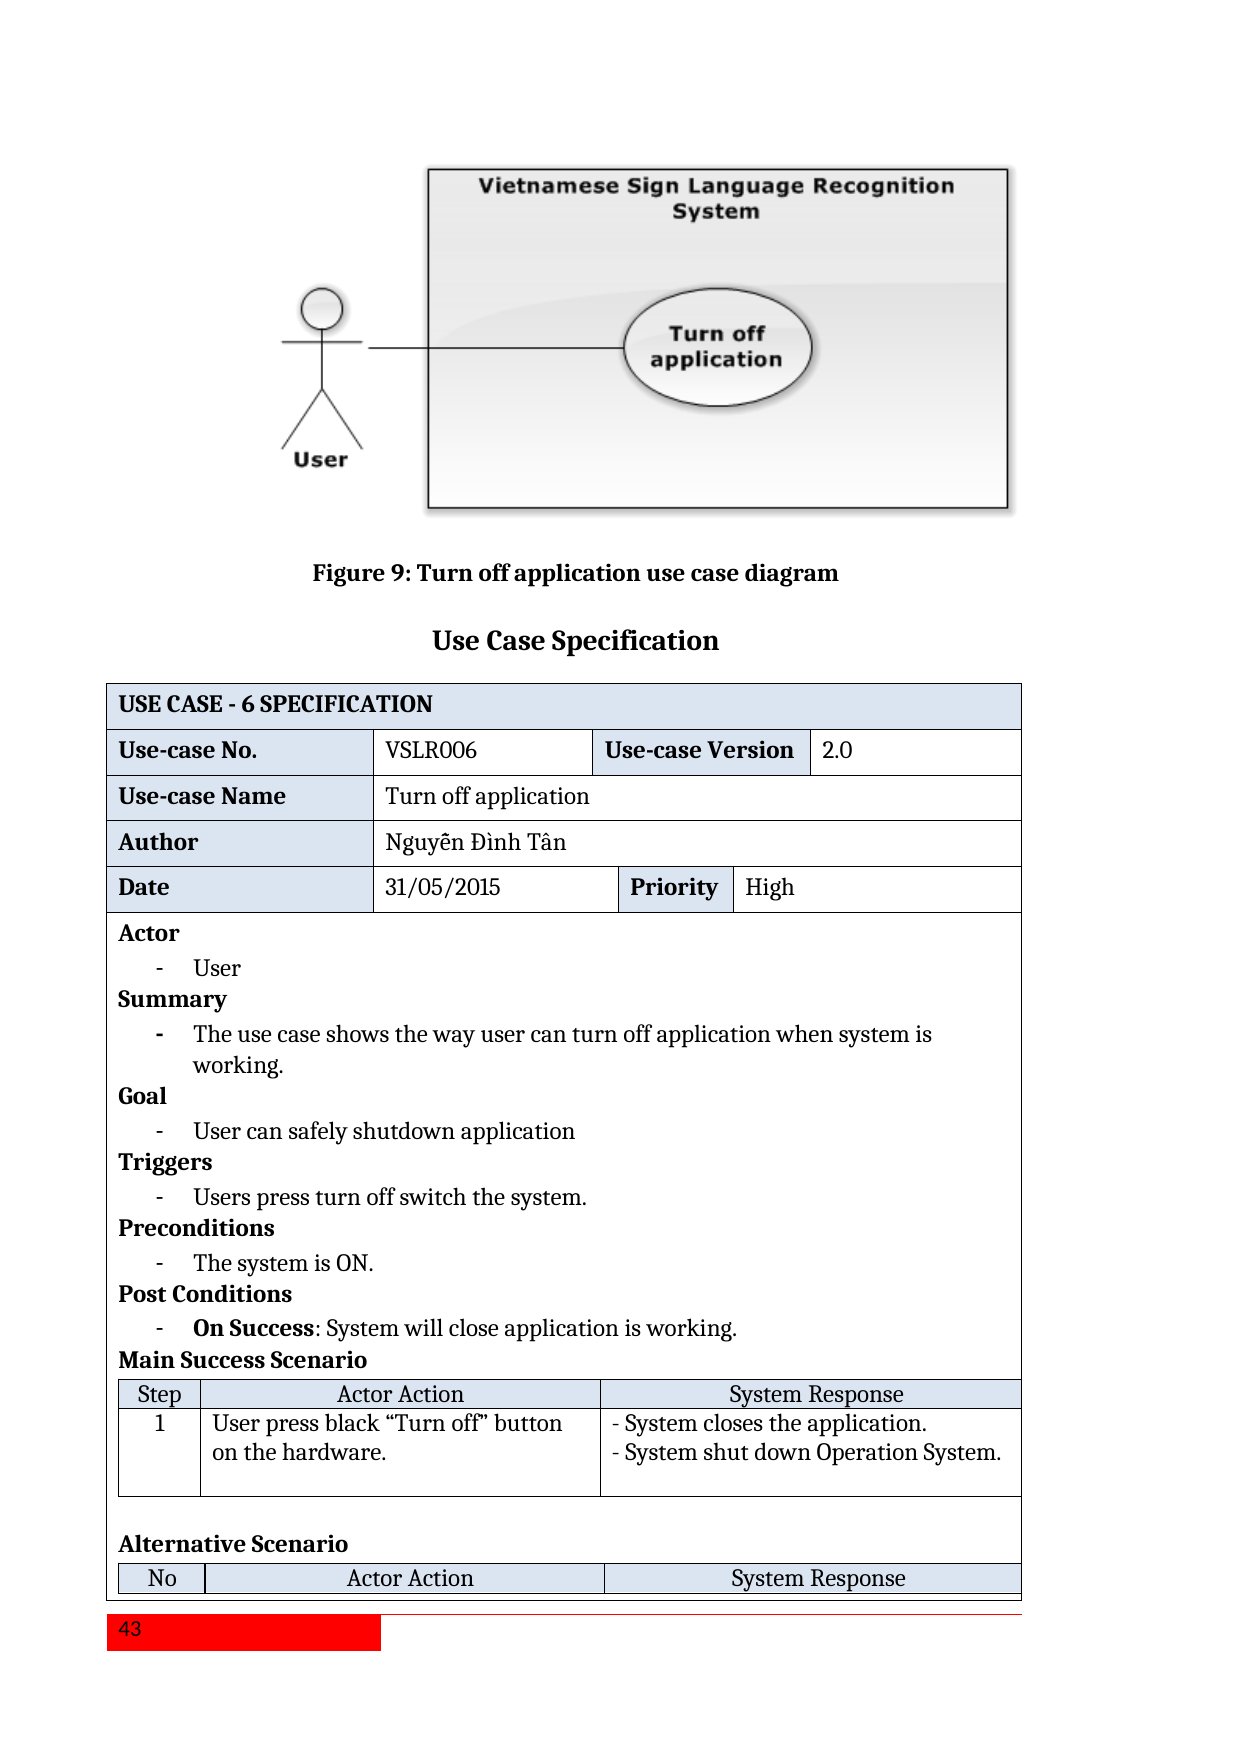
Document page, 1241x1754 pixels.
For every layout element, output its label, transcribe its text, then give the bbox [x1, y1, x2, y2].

table_header USE CASE - 6 SPECIFICATION [107, 684, 1021, 729]
text Use Case Specification [118, 624, 1033, 657]
text Figure 9: Turn off application use case diagram [118, 559, 1033, 587]
table_cell VSLR006 [374, 730, 592, 775]
table_cell Use-case Version [593, 730, 810, 775]
table_cell Use-case No. [107, 730, 373, 775]
table_cell Use-case Name [107, 776, 373, 820]
table_cell 2.0 [811, 730, 1021, 775]
table_cell Author [107, 821, 373, 866]
table_cell Priority [619, 867, 733, 912]
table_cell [107, 913, 1021, 1599]
picture [251, 147, 1032, 534]
table_cell Date [107, 867, 373, 912]
table_cell Turn off application [374, 776, 1021, 820]
table_cell High [734, 867, 1021, 912]
table_cell 31/05/2015 [374, 867, 618, 912]
table_cell Nguyễn Đình Tân [374, 821, 1021, 866]
